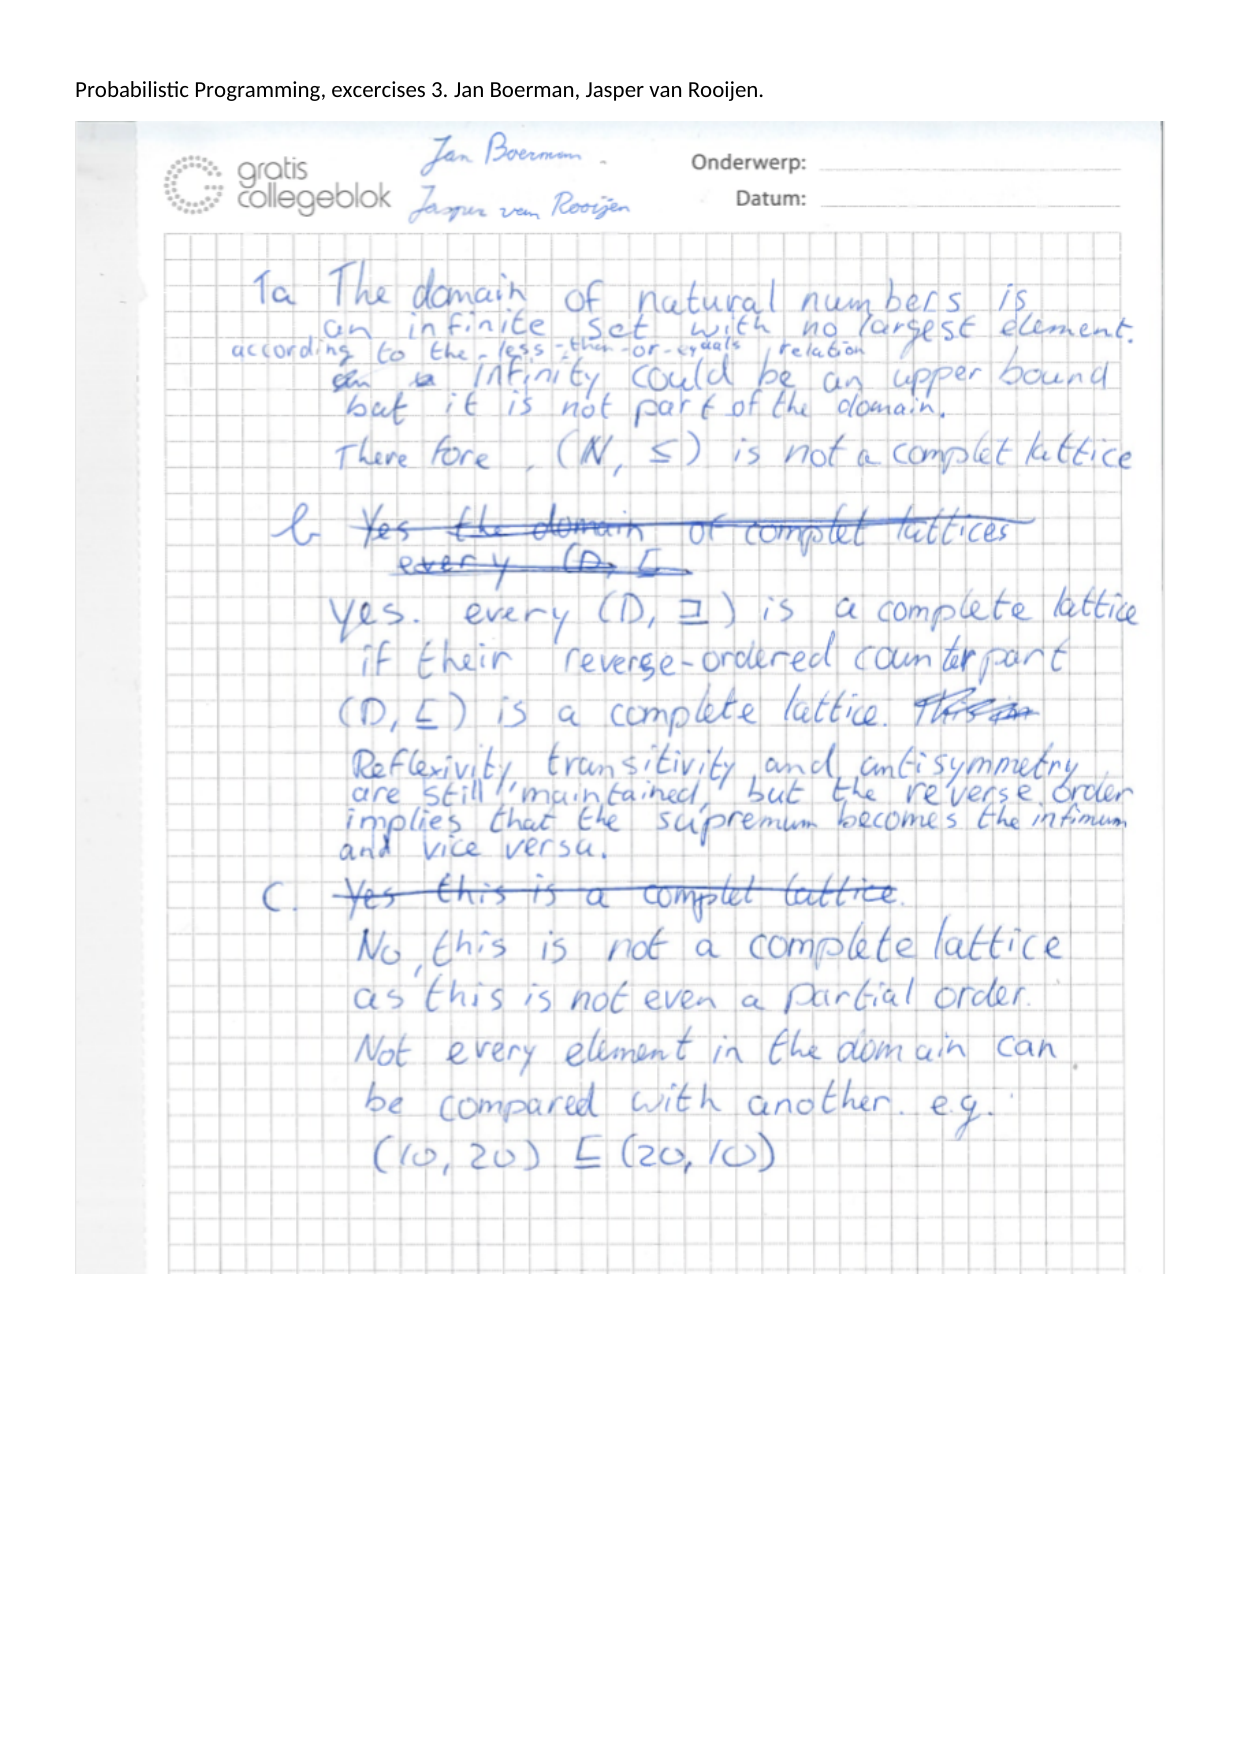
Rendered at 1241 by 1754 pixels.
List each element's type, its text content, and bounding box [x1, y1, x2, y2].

text Probabilistic Programming, excercises 3. Jan Boerman, Jasper van Rooijen. [75, 75, 1165, 103]
picture [75, 121, 1166, 1274]
